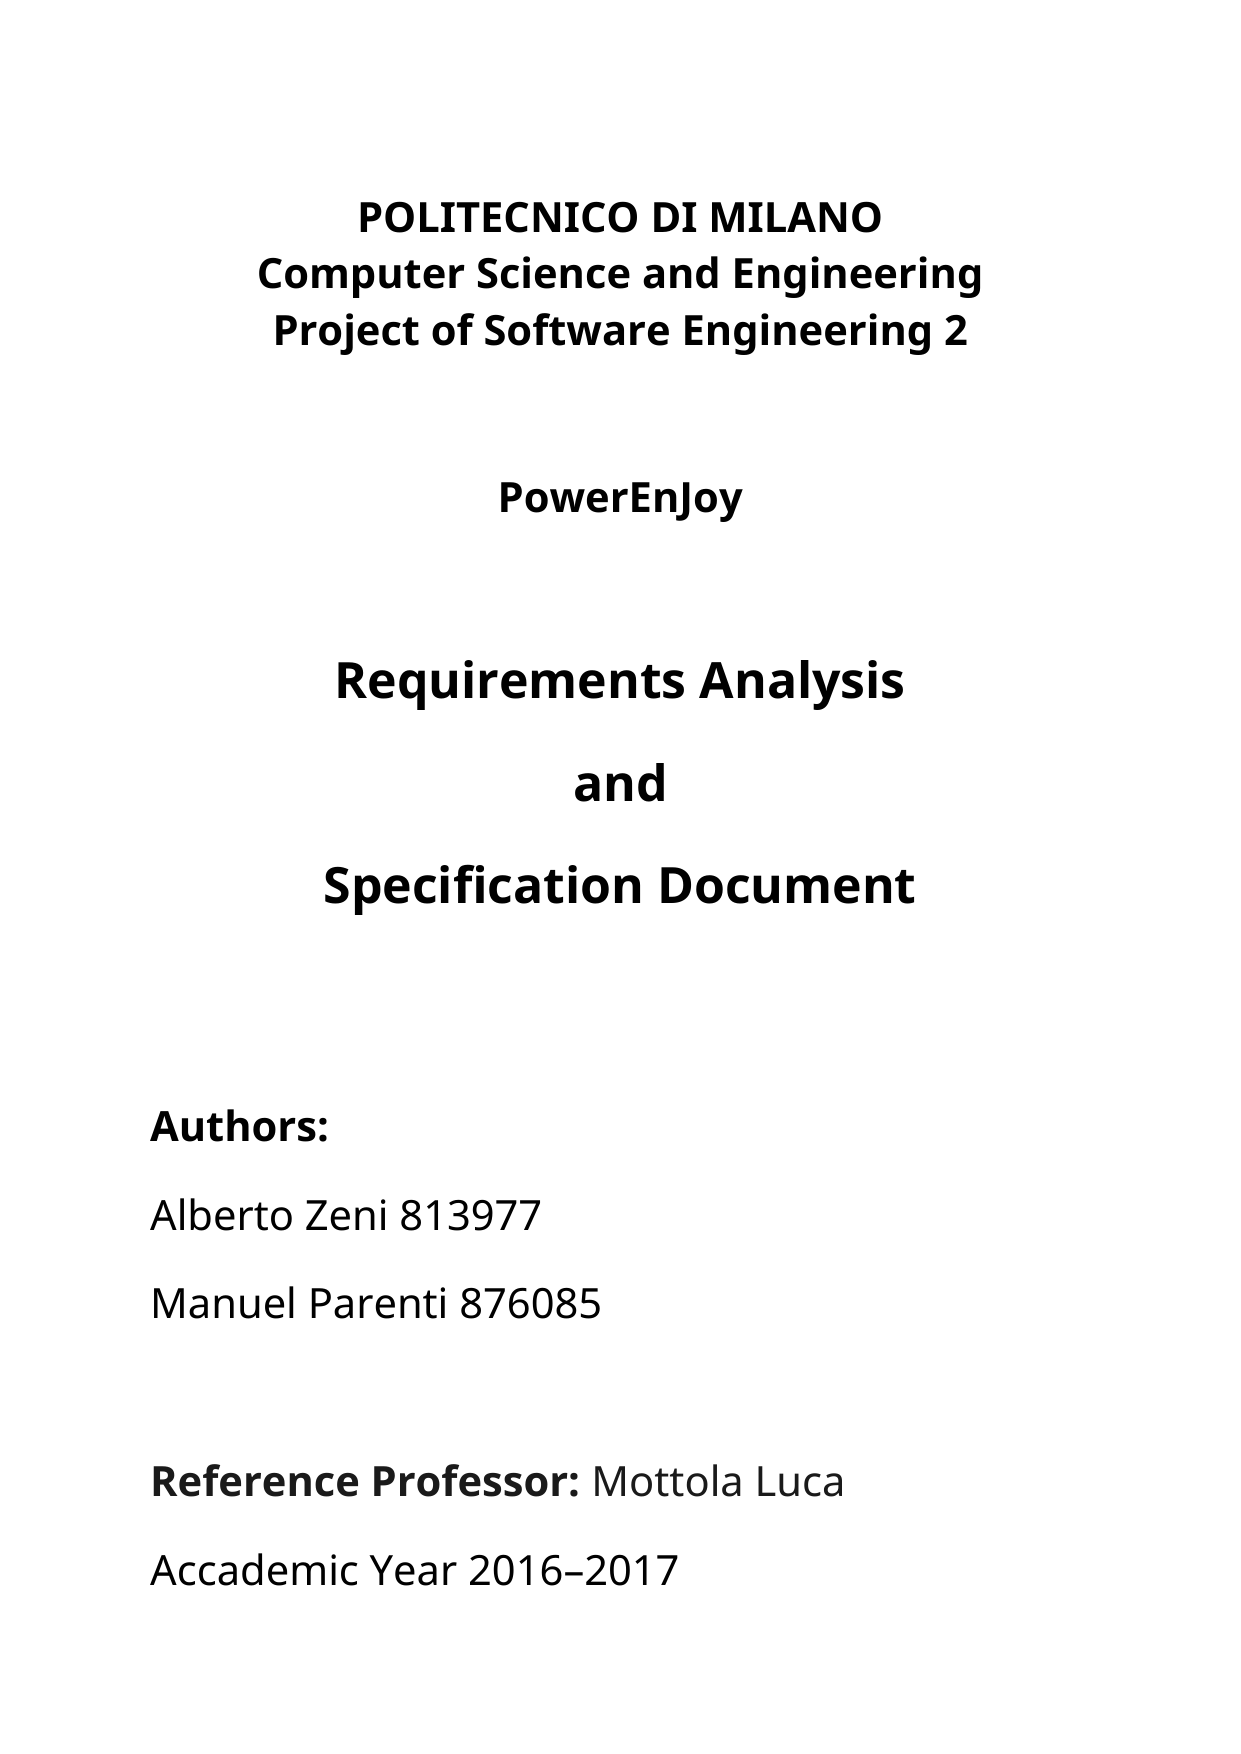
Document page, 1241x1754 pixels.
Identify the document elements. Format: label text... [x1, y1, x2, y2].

text Specification Document [150, 851, 1090, 919]
text Reference Professor: Mottola Luca [150, 1452, 1090, 1509]
text and [150, 748, 1090, 816]
text Requirements Analysis [150, 646, 1090, 714]
text Authors: [150, 1096, 1090, 1153]
text PowerEnJoy [150, 468, 1090, 524]
text Accademic Year 2016–2017 [150, 1541, 1090, 1598]
text Alberto Zeni 813977 [150, 1185, 1090, 1242]
text Manuel Parenti 876085 [150, 1274, 1090, 1331]
subtitle POLITECNICO DI MILANO Computer Science and Engineering Project of Software Engineering 2 [150, 187, 1090, 358]
